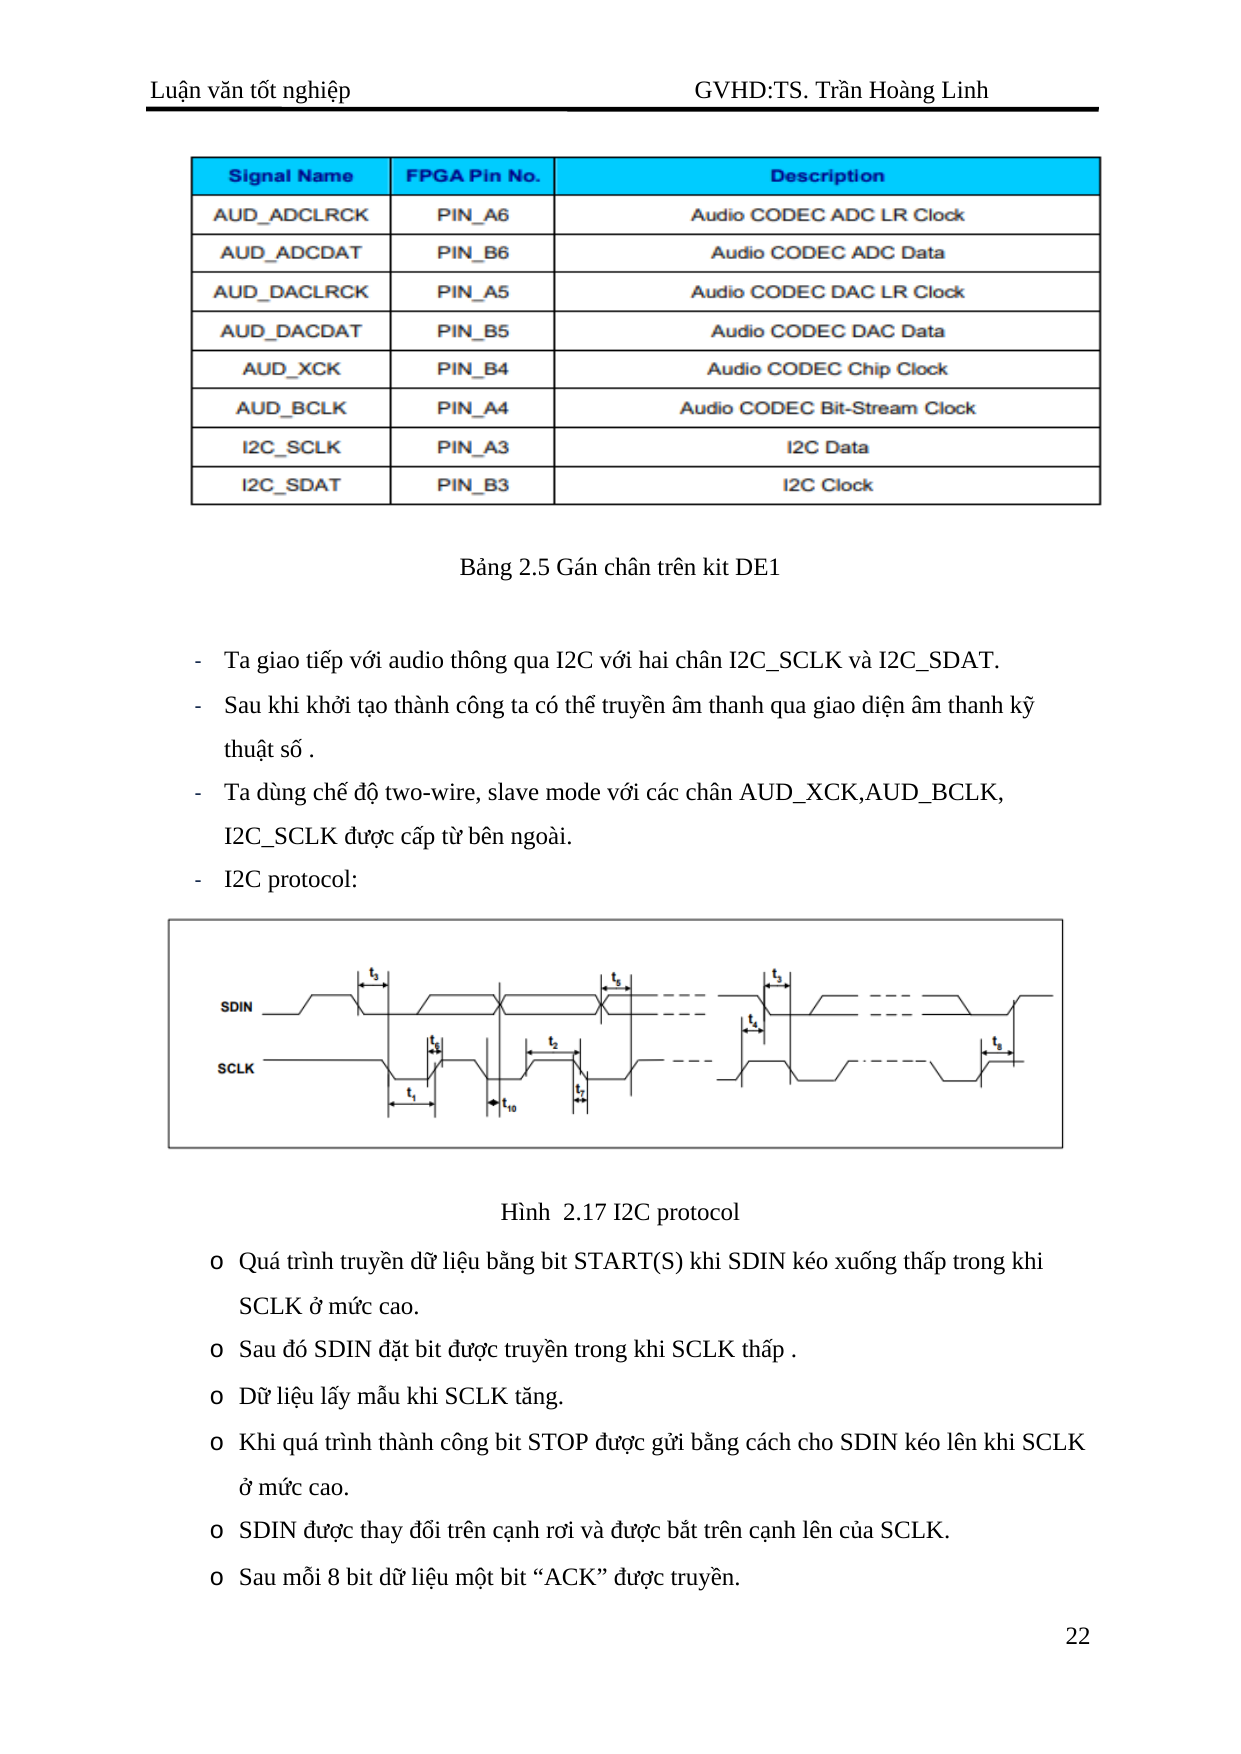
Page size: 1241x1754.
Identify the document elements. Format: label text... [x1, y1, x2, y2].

list Ta dùng chế độ two-wire, slave mode với các chân AUD_XCK,AUD_BCLK, I2C_SCLK được cấp từ bên ngoài. [194, 777, 1090, 850]
text Hình 2.17 I2C protocol [150, 1197, 1090, 1225]
list Sau mỗi 8 bit dữ liệu một bit “ACK” được truyền. [209, 1562, 1090, 1592]
list Ta giao tiếp với audio thông qua I2C với hai chân I2C_SCLK và I2C_SDAT. [194, 645, 1090, 675]
list Dữ liệu lấy mẫu khi SCLK tăng. [209, 1381, 1090, 1412]
list Sau đó SDIN đặt bit được truyền trong khi SCLK thấp . [209, 1334, 1090, 1365]
list Quá trình truyền dữ liệu bằng bit START(S) khi SDIN kéo xuống thấp trong khi SCLK ở mức cao. [209, 1246, 1090, 1320]
picture [150, 909, 1091, 1162]
list Sau khi khởi tạo thành công ta có thể truyền âm thanh qua giao diện âm thanh kỹ thuật số . [194, 690, 1090, 763]
list Khi quá trình thành công bit STOP được gửi bằng cách cho SDIN kéo lên khi SCLK ở mức cao. [209, 1427, 1090, 1501]
picture [164, 150, 1125, 518]
list SDIN được thay đổi trên cạnh rơi và được bắt trên cạnh lên của SCLK. [209, 1515, 1090, 1546]
text Bảng 2.5 Gán chân trên kit DE1 [150, 552, 1090, 581]
list I2C protocol: [194, 864, 1090, 894]
